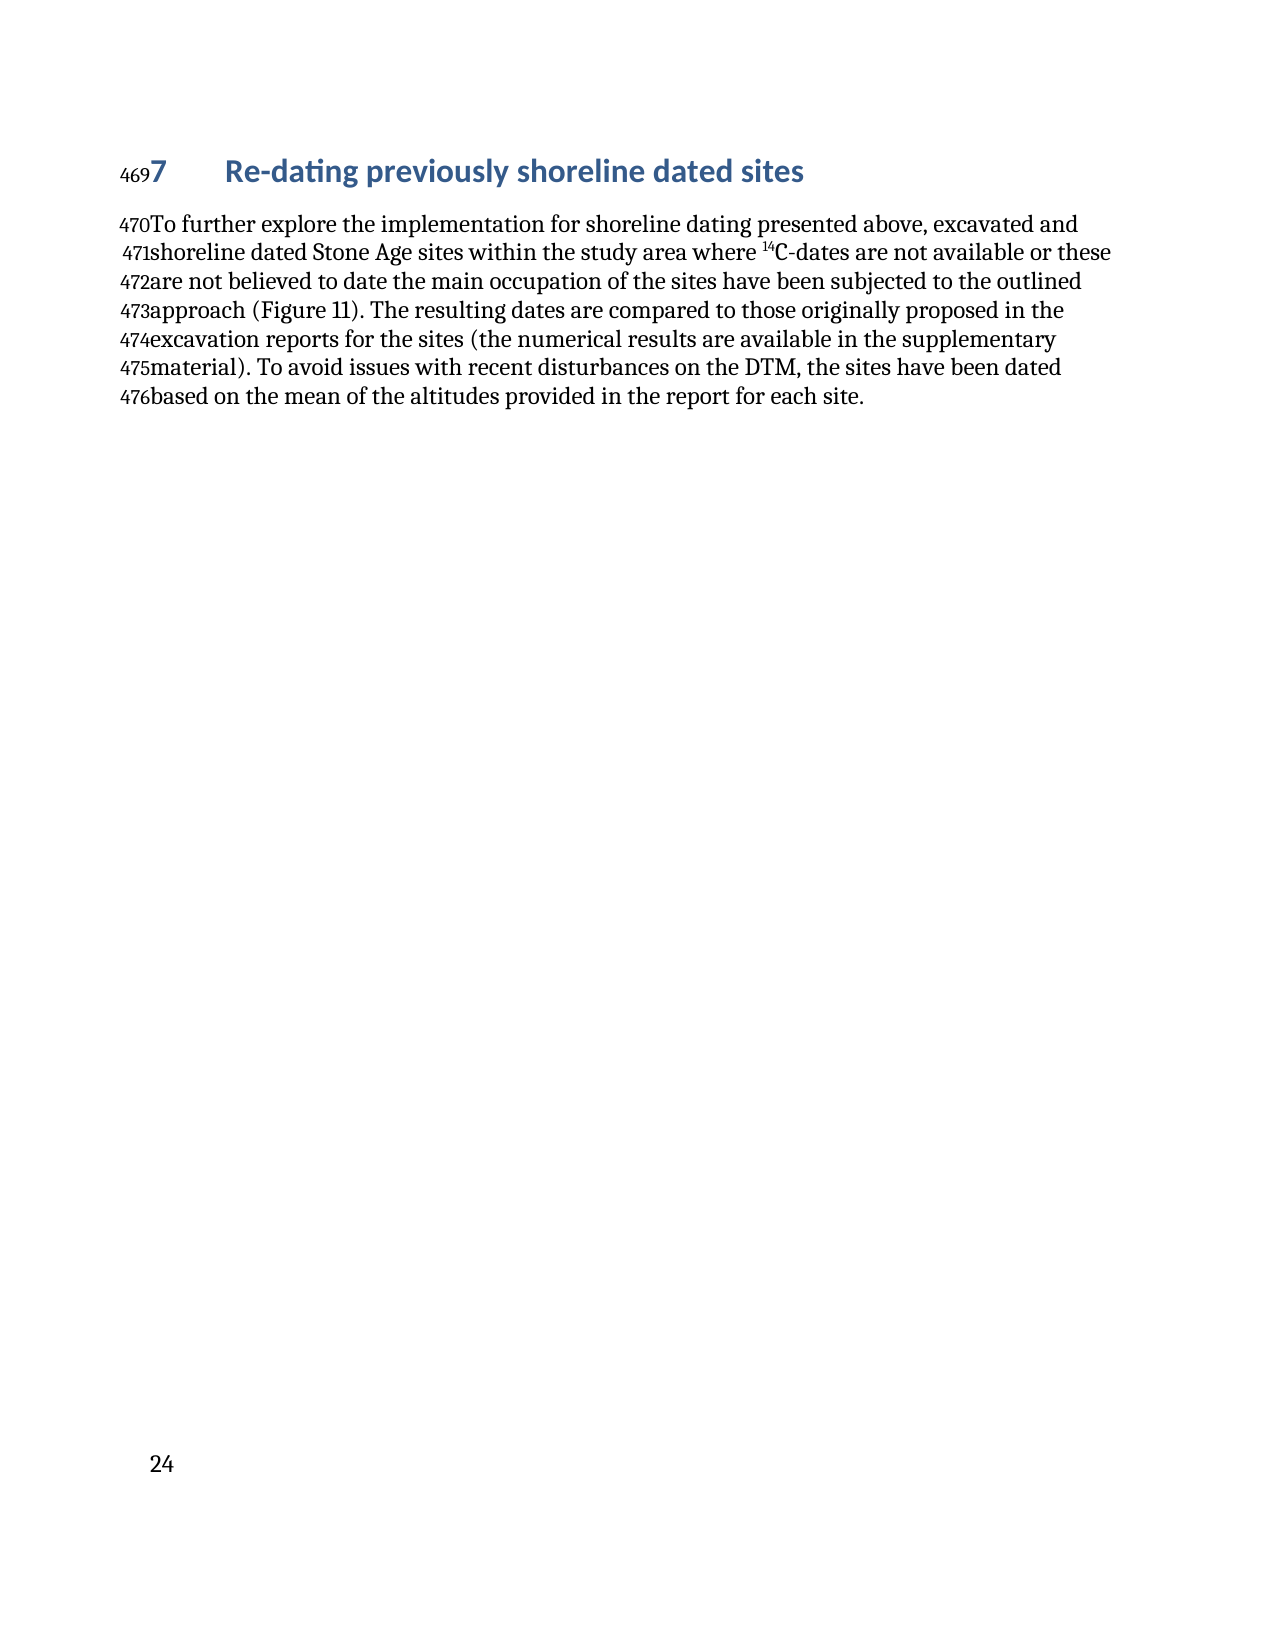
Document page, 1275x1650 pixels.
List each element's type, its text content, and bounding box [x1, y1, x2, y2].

text To further explore the implementation for shoreline dating presented above, excavated and shoreline dated Stone Age sites within the study area where 14C-dates are not available or these are not believed to date the main occupation of the sites have been subjected to the outlined approach (Figure 11). The resulting dates are compared to those originally proposed in the excavation reports for the sites (the numerical results are available in the supplementary material). To avoid issues with recent disturbances on the DTM, the sites have been dated based on the mean of the altitudes provided in the report for each site. [150, 209, 1125, 411]
subtitle 7 Re-dating previously shoreline dated sites [150, 150, 1125, 191]
